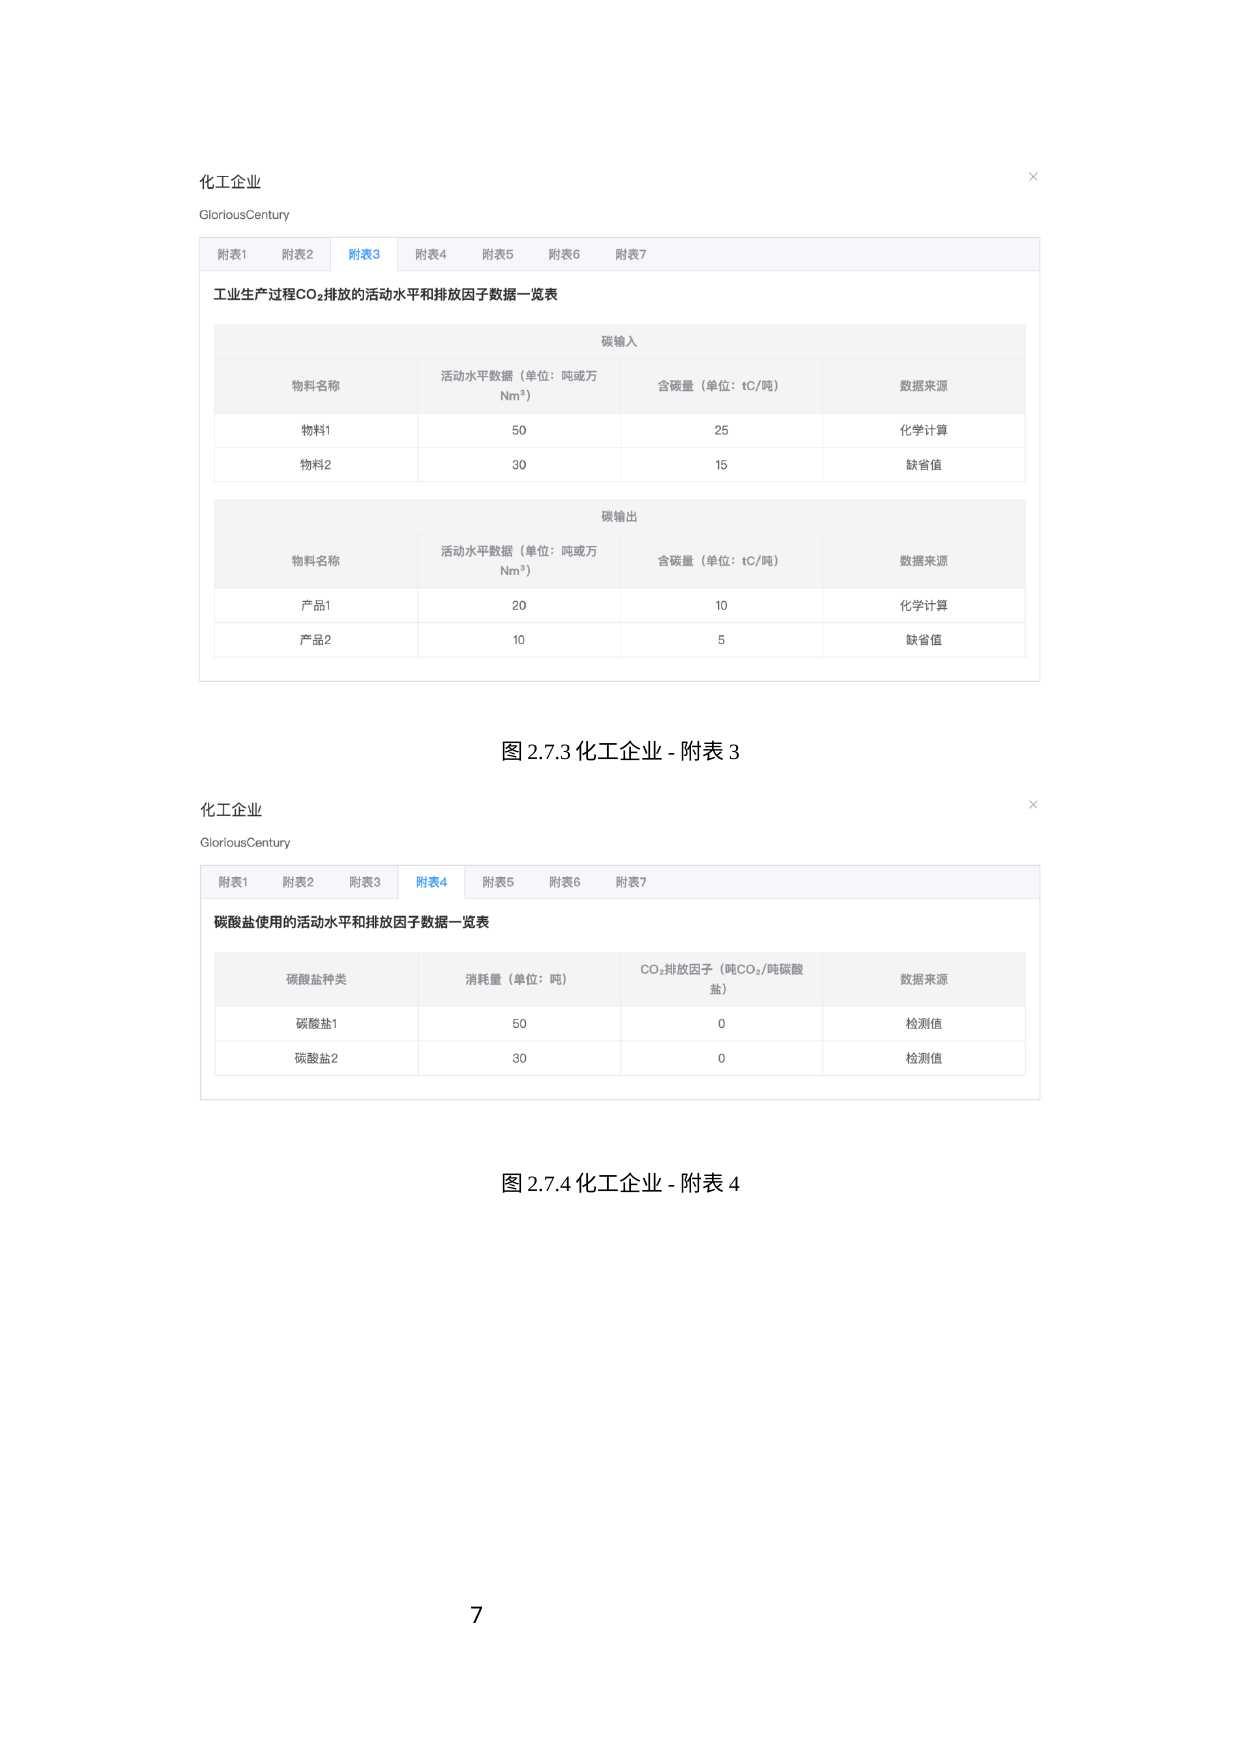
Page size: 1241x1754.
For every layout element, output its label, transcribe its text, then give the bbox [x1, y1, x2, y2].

picture [187, 159, 1052, 693]
text 图2.7.3化工企业 - 附表3 [187, 733, 1053, 766]
text 图2.7.4化工企业 - 附表4 [187, 1166, 1053, 1198]
picture [187, 787, 1052, 1113]
